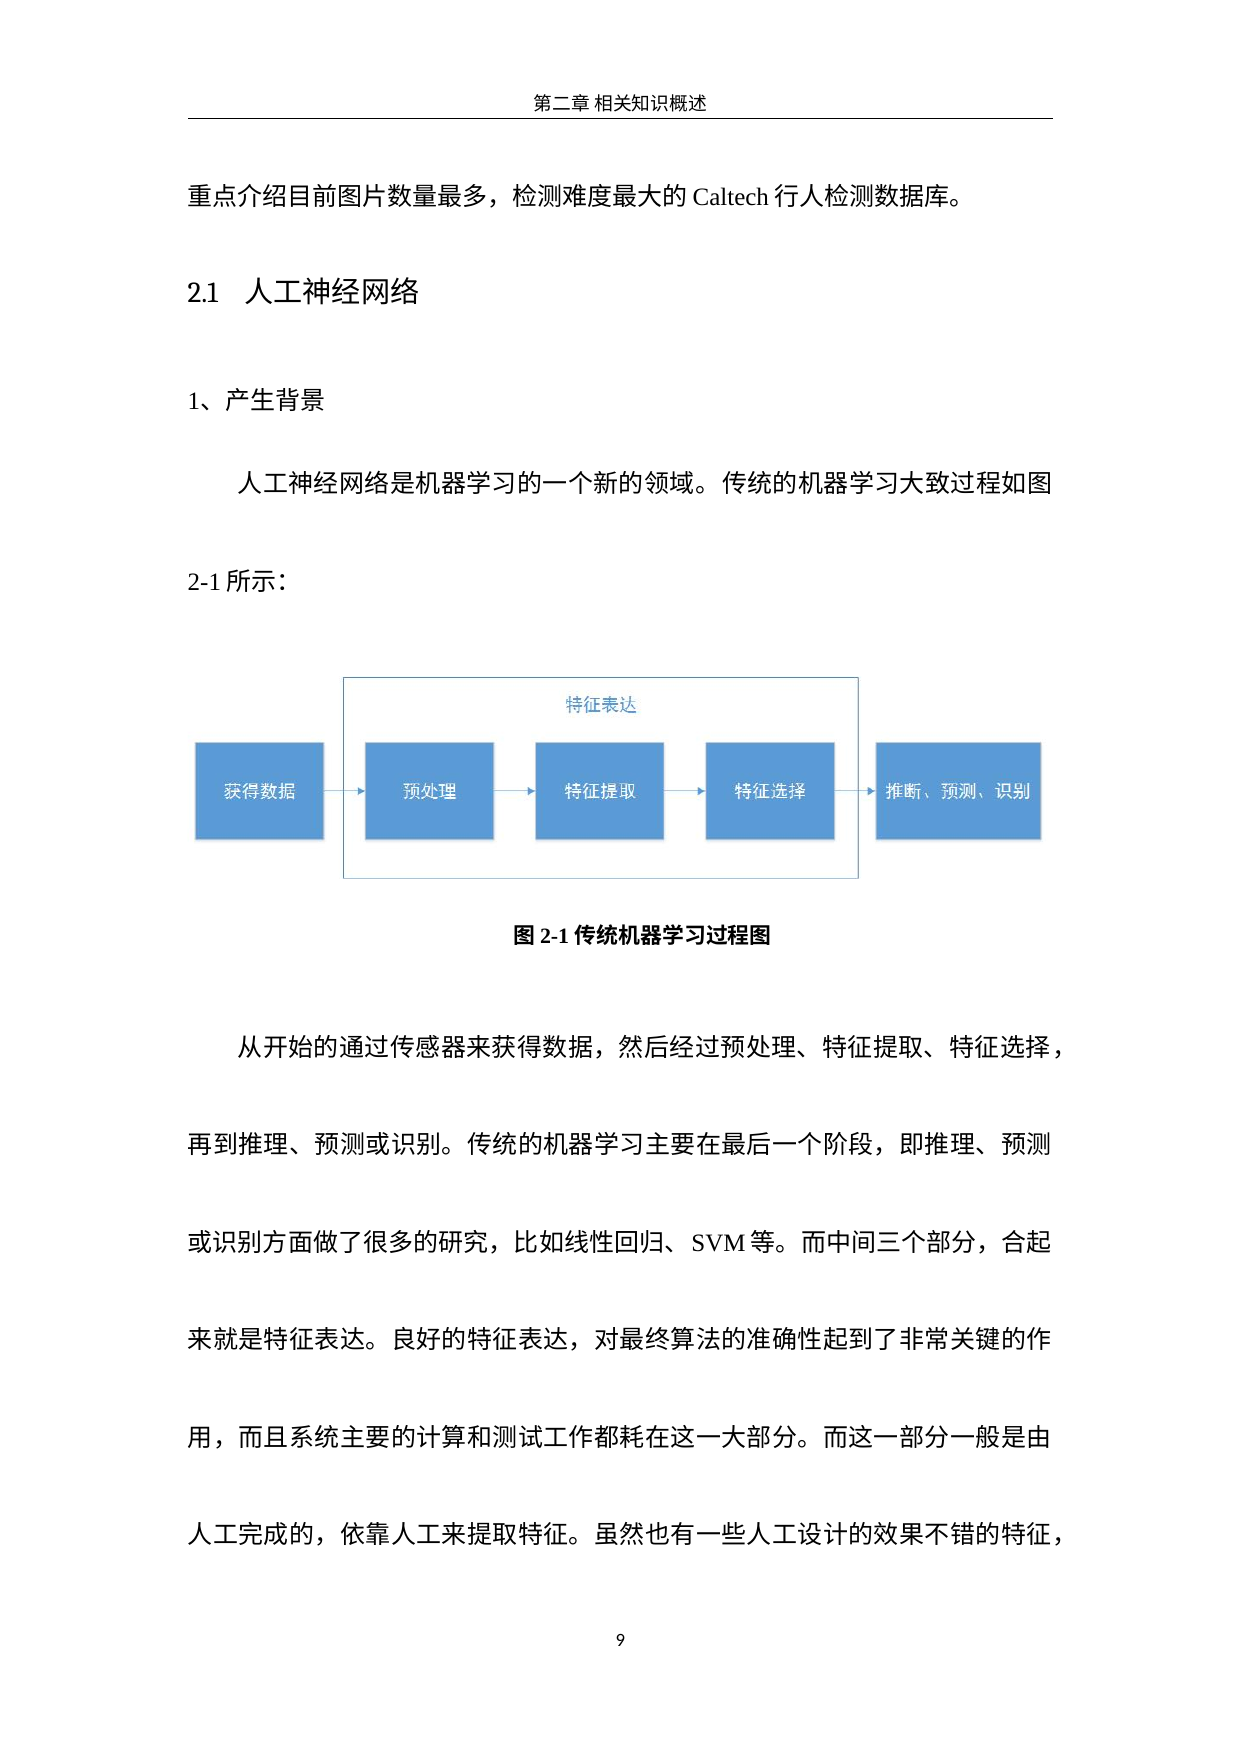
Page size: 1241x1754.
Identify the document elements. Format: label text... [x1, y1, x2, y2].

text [187, 162, 1053, 227]
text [187, 1013, 1053, 1565]
picture [187, 676, 1049, 879]
text 1、产生背景 [187, 366, 1053, 431]
text 图 2-1 传统机器学习过程图 [187, 917, 1053, 950]
list 人工神经网络 [187, 258, 1053, 323]
text 人工神经网络是机器学习的一个新的领域。传统的机器学习大致过程如图2-1所示： [187, 449, 1053, 612]
